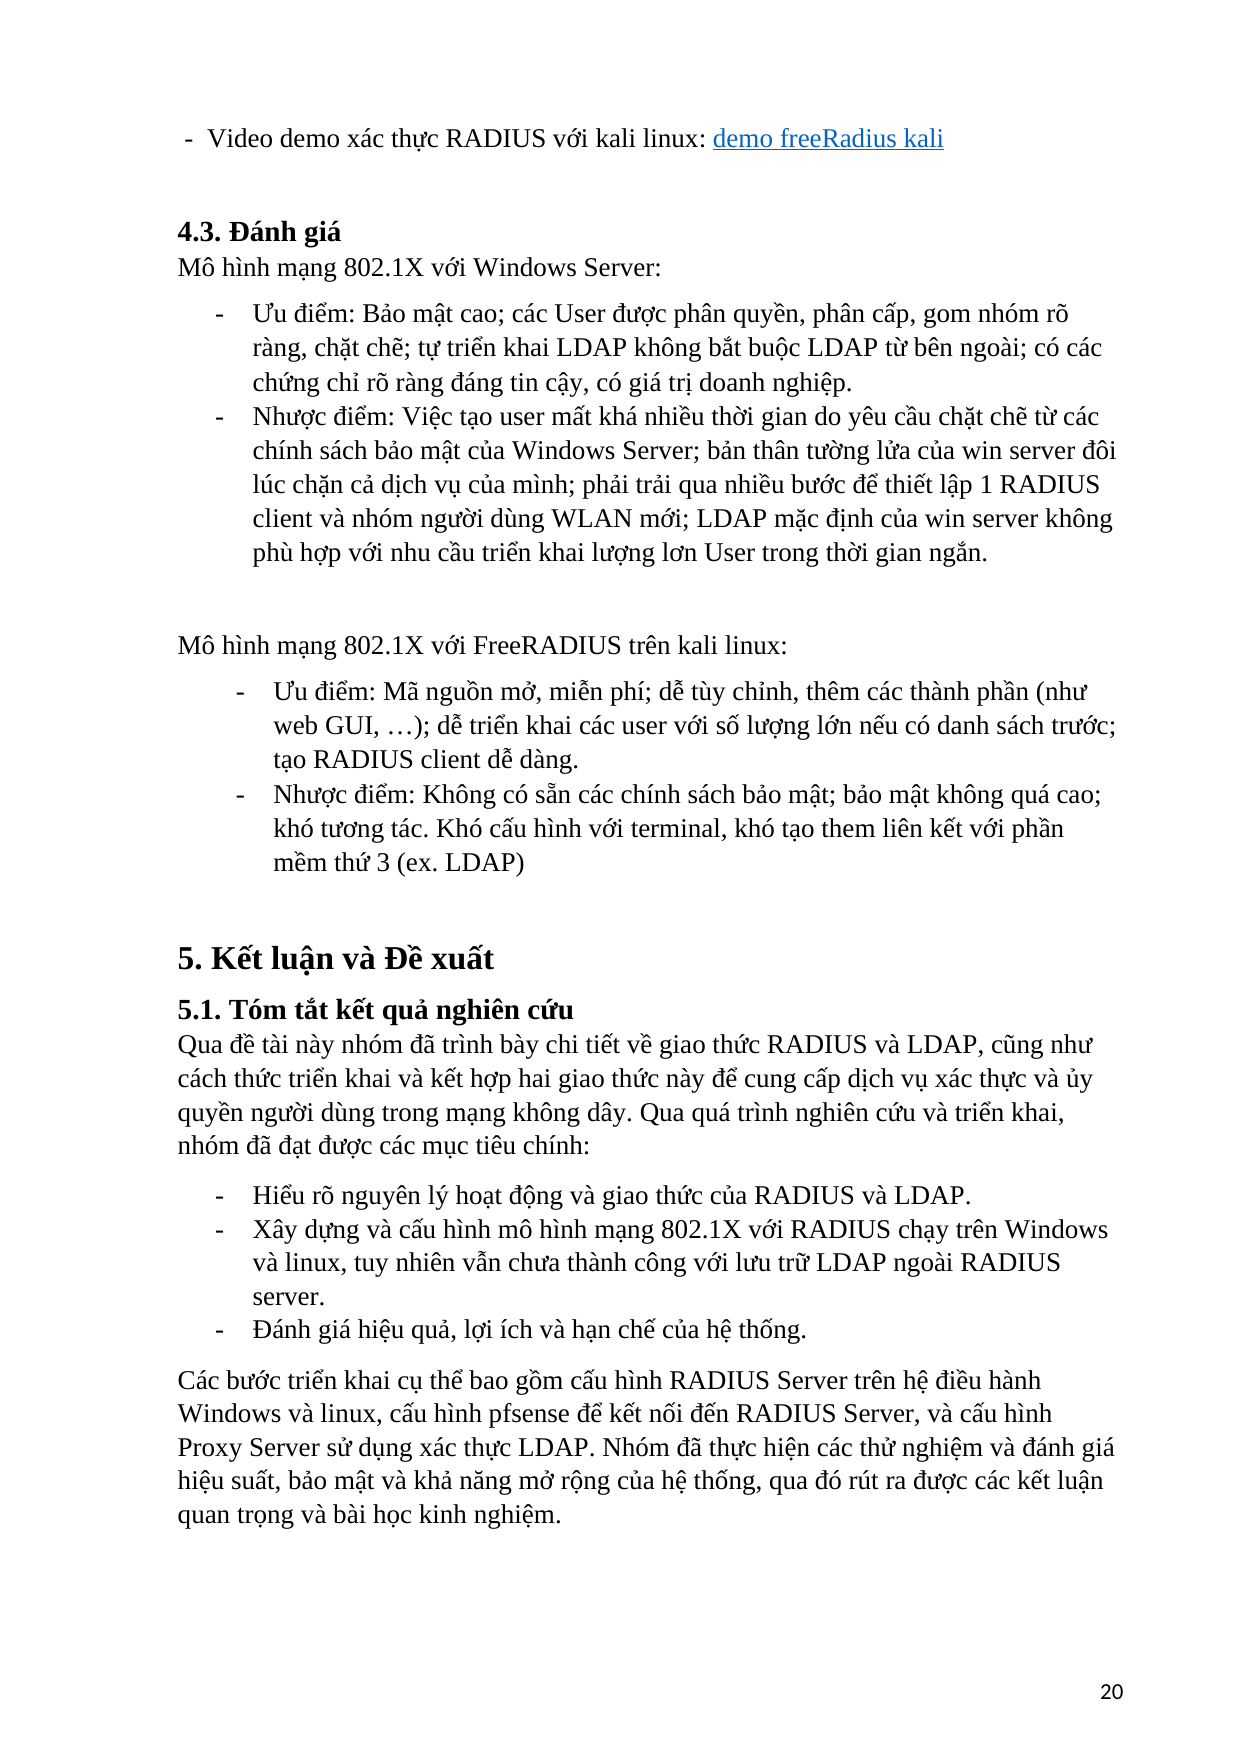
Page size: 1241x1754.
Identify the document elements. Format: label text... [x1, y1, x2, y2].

list Hiểu rõ nguyên lý hoạt động và giao thức của RADIUS và LDAP. [215, 1179, 1123, 1211]
text Các bước triển khai cụ thể bao gồm cấu hình RADIUS Server trên hệ điều hành Windows và linux, cấu hình pfsense để kết nối đến RADIUS Server, và cấu hình Proxy Server sử dụng xác thực LDAP. Nhóm đã thực hiện các thử nghiệm và đánh giá hiệu suất, bảo mật và khả năng mở rộng của hệ thống, qua đó rút ra được các kết luận quan trọng và bài học kinh nghiệm. [177, 1364, 1123, 1529]
text - Video demo xác thực RADIUS với kali linux: demo freeRadius kali [177, 122, 1123, 153]
subtitle 4.3. Đánh giá [177, 214, 1123, 248]
text Mô hình mạng 802.1X với Windows Server: [177, 251, 1123, 282]
list Ưu điểm: Mã nguồn mở, miễn phí; dễ tùy chỉnh, thêm các thành phần (như web GUI, …); dễ triển khai các user với số lượng lớn nếu có danh sách trước; tạo RADIUS client dễ dàng. [236, 675, 1123, 775]
text Mô hình mạng 802.1X với FreeRADIUS trên kali linux: [177, 629, 1123, 660]
subtitle 5. Kết luận và Đề xuất [177, 938, 1123, 977]
list Xây dựng và cấu hình mô hình mạng 802.1X với RADIUS chạy trên Windows và linux, tuy nhiên vẫn chưa thành công với lưu trữ LDAP ngoài RADIUS server. [215, 1213, 1123, 1311]
list Đánh giá hiệu quả, lợi ích và hạn chế của hệ thống. [215, 1314, 1123, 1345]
list Ưu điểm: Bảo mật cao; các User được phân quyền, phân cấp, gom nhóm rõ ràng, chặt chẽ; tự triển khai LDAP không bắt buộc LDAP từ bên ngoài; có các chứng chỉ rõ ràng đáng tin cậy, có giá trị doanh nghiệp. [215, 297, 1123, 397]
text Qua đề tài này nhóm đã trình bày chi tiết về giao thức RADIUS và LDAP, cũng như cách thức triển khai và kết hợp hai giao thức này để cung cấp dịch vụ xác thực và ủy quyền người dùng trong mạng không dây. Qua quá trình nghiên cứu và triển khai, nhóm đã đạt được các mục tiêu chính: [177, 1029, 1123, 1160]
list Nhược điểm: Việc tạo user mất khá nhiều thời gian do yêu cầu chặt chẽ từ các chính sách bảo mật của Windows Server; bản thân tường lửa của win server đôi lúc chặn cả dịch vụ của mình; phải trải qua nhiều bước để thiết lập 1 RADIUS client và nhóm người dùng WLAN mới; LDAP mặc định của win server không phù hợp với nhu cầu triển khai lượng lơn User trong thời gian ngắn. [215, 400, 1123, 568]
subtitle 5.1. Tóm tắt kết quả nghiên cứu [177, 992, 1123, 1025]
list Nhược điểm: Không có sẵn các chính sách bảo mật; bảo mật không quá cao; khó tương tác. Khó cấu hình với terminal, khó tạo them liên kết với phần mềm thứ 3 (ex. LDAP) [236, 778, 1123, 877]
